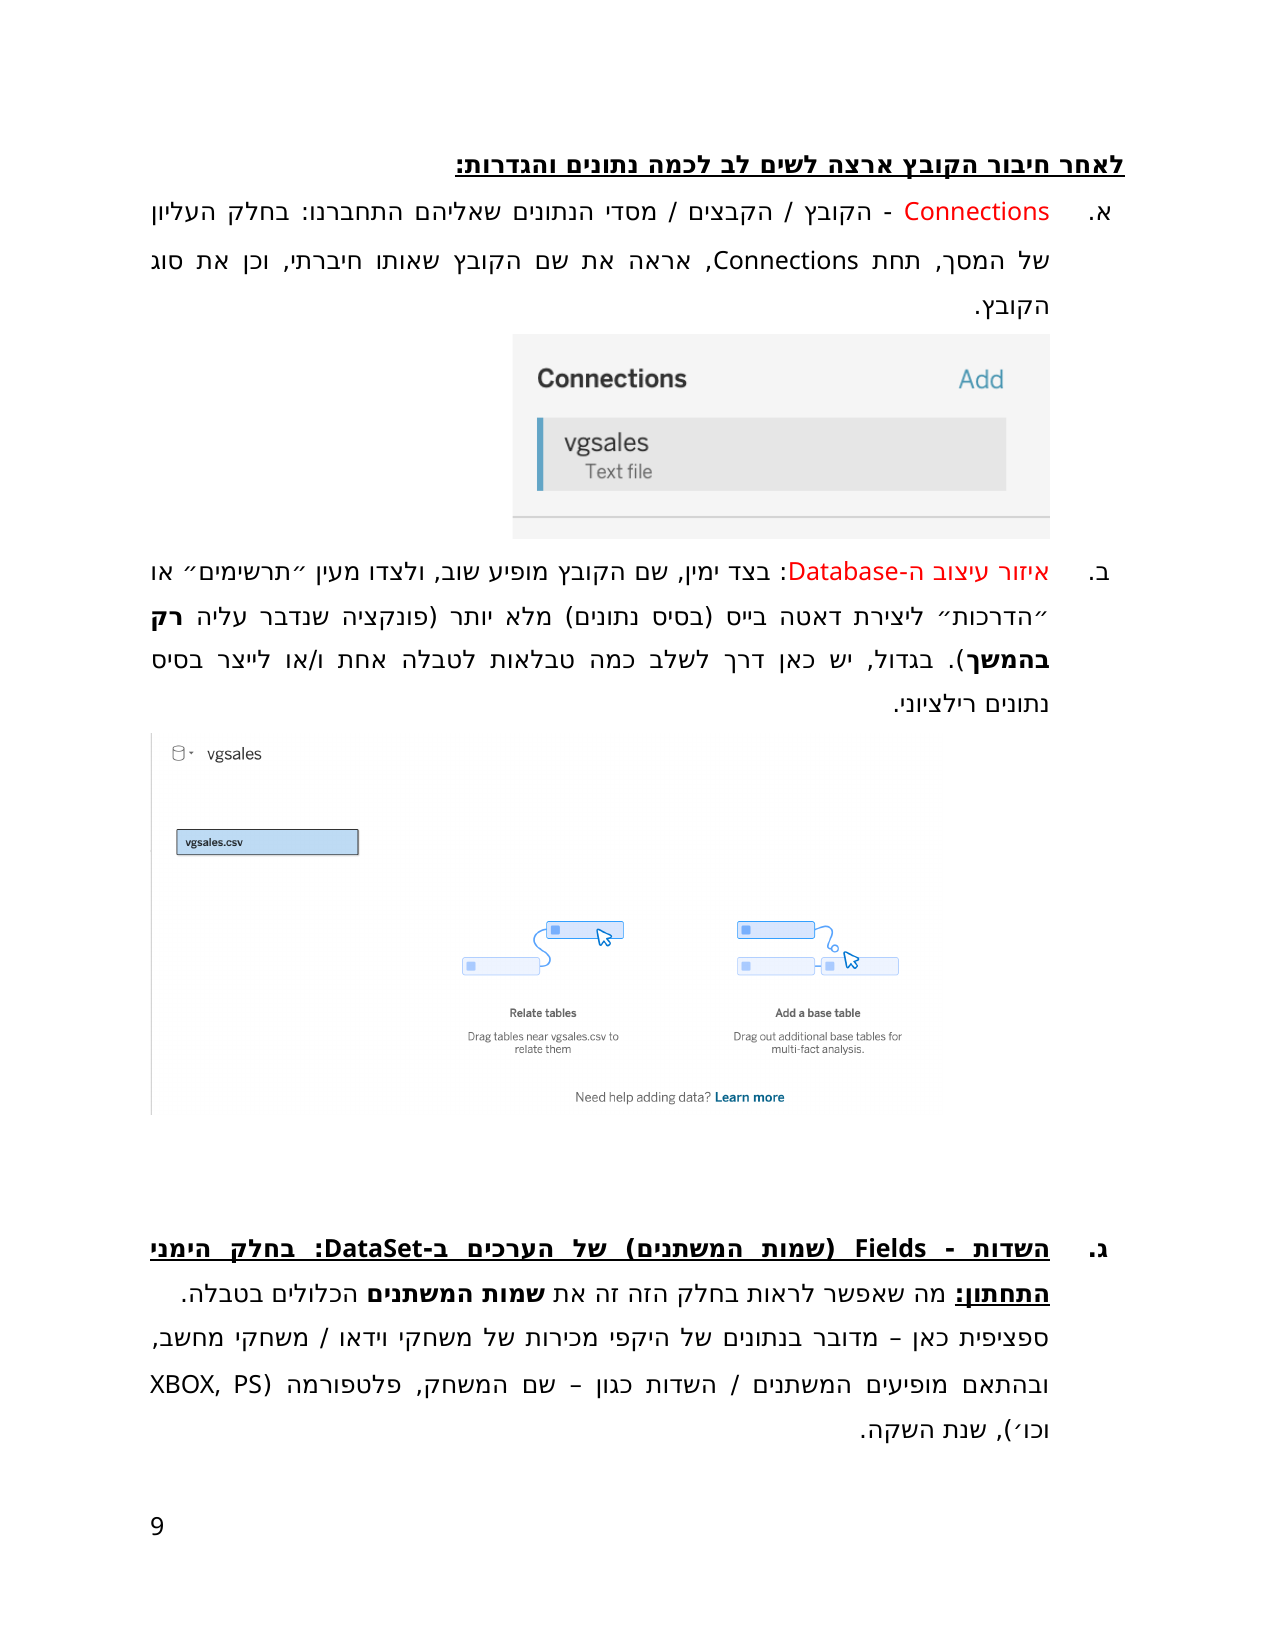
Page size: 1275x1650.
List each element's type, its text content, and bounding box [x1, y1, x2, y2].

picture [512, 334, 1050, 539]
list ספציפית כאן – מדובר בנתונים של היקפי מכירות של משחקי וידאו / משחקי מחשב, ובהתאם מופיעים המשתנים / השדות כגון – שם המשחק, פלטפורמה (XBOX, PS וכו׳), שנת השקה. [150, 1323, 1050, 1444]
picture [150, 733, 943, 1115]
text לאחר חיבור הקובץ ארצה לשים לב לכמה נתונים והגדרות: [150, 150, 1125, 179]
list Connections - הקובץ / הקבצים / מסדי הנתונים שאליהם התחברנו: בחלק העליון של המסך, תחת Connections, אראה את שם הקובץ שאותו חיברתי, וכן את סוג הקובץ. [150, 194, 1087, 320]
list איזור עיצוב ה-Database: בצד ימין, שם הקובץ מופיע שוב, ולצדו מעין ״תרשימים״ או ״הדרכות״ ליצירת דאטה בייס (בסיס נתונים) מלא יותר (פונקציה שנדבר עליה רק בהמשך). בגדול, יש כאן דרך לשלב כמה טבלאות לטבלה אחת ו/או לייצר בסיס נתונים רילציוני. [150, 553, 1087, 719]
list השדות - Fields (שמות המשתנים) של הערכים ב-DataSet: בחלק הימני התחתון: מה שאפשר לראות בחלק הזה זה את שמות המשתנים הכלולים בטבלה. [150, 1231, 1087, 1308]
